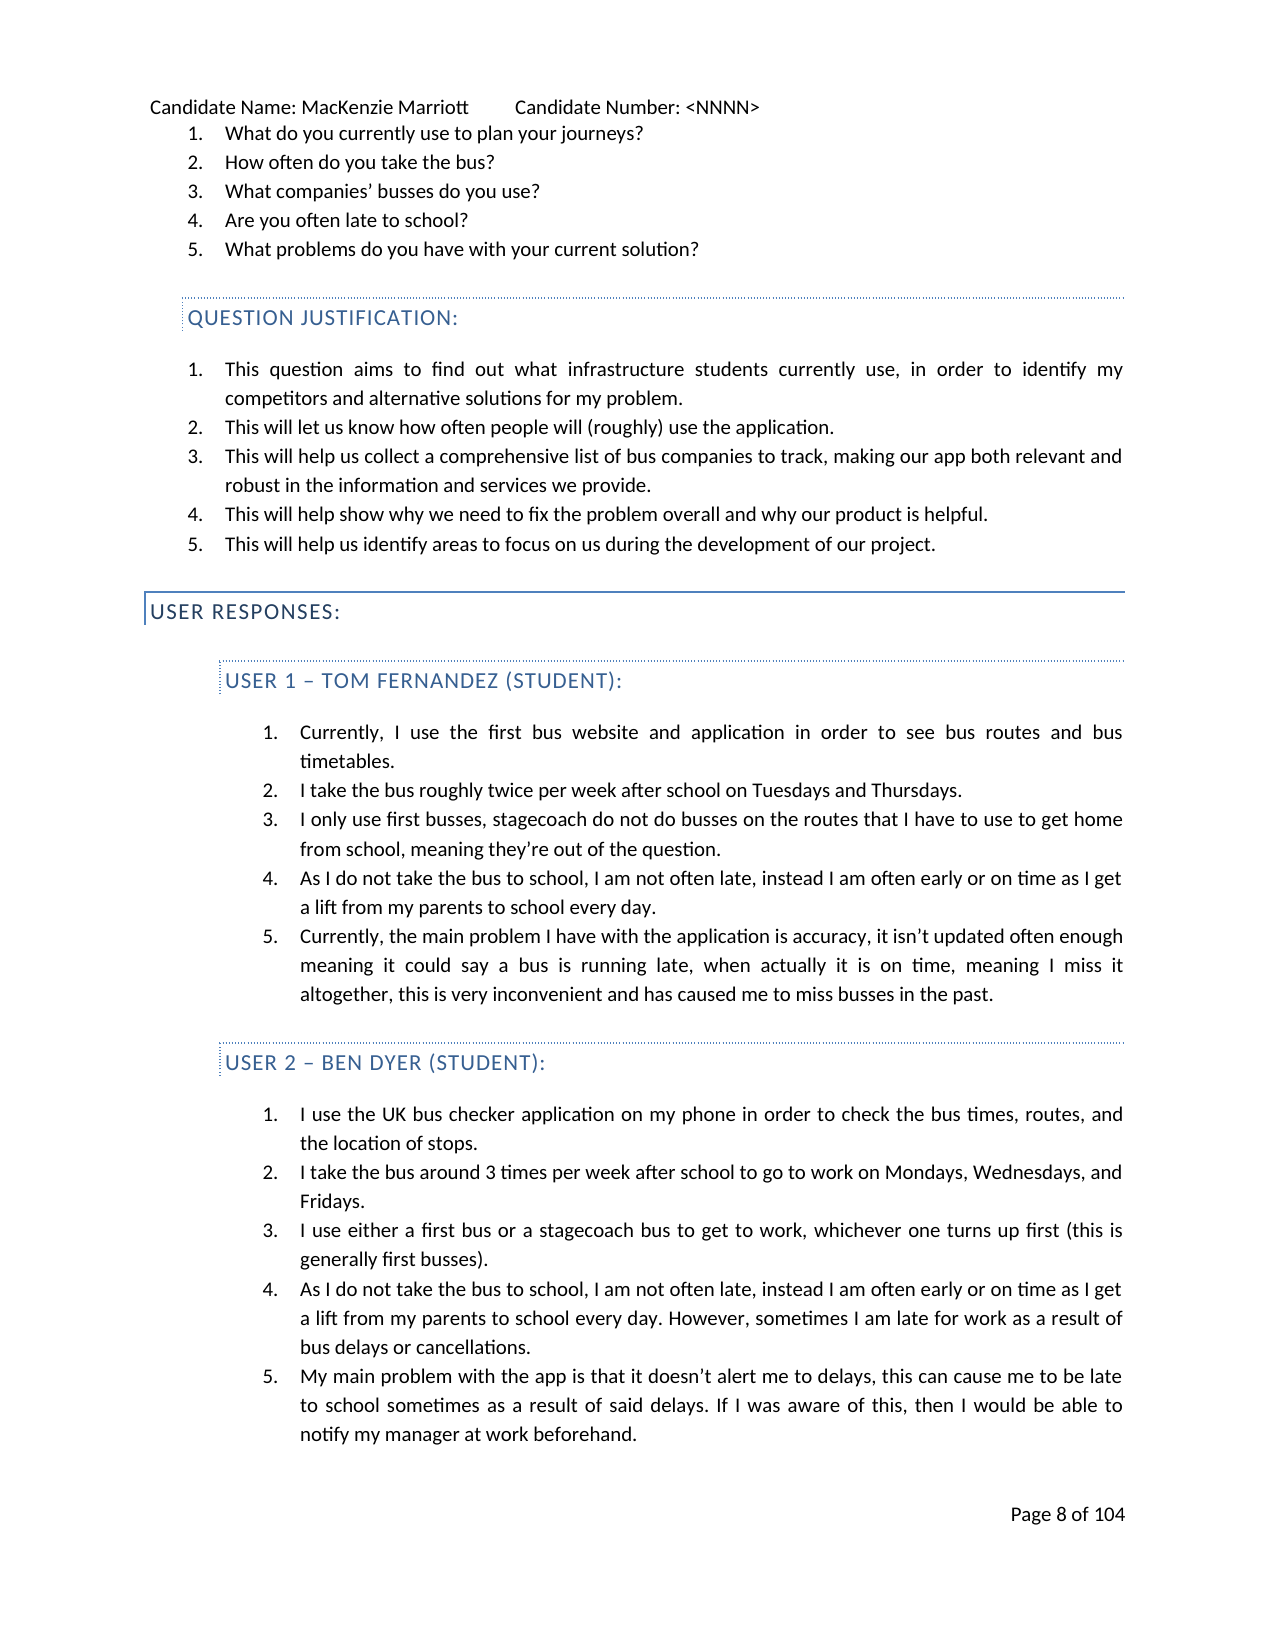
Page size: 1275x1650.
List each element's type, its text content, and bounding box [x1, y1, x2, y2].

list As I do not take the bus to school, I am not often late, instead I am often early or on time as I get a lift from my parents to school every day. [262, 865, 1125, 919]
list This will let us know how often people will (roughly) use the application. [187, 414, 1125, 439]
subtitle user 1 – Tom Fernandez (Student): [219, 660, 1125, 694]
list What problems do you have with your current solution? [187, 237, 1125, 262]
list I take the bus roughly twice per week after school on Tuesdays and Thursdays. [262, 777, 1125, 803]
list My main problem with the app is that it doesn’t alert me to delays, this can cause me to be late to school sometimes as a result of said delays. If I was aware of this, then I would be able to notify my manager at work beforehand. [262, 1363, 1125, 1447]
list What companies’ busses do you use? [187, 178, 1125, 204]
list I use either a first bus or a stagecoach bus to get to work, whichever one turns up first (this is generally first busses). [262, 1217, 1125, 1272]
list What do you currently use to plan your journeys? [187, 120, 1125, 145]
list Are you often late to school? [187, 207, 1125, 233]
list How often do you take the bus? [187, 149, 1125, 174]
list This will help us identify areas to focus on us during the development of our project. [187, 531, 1125, 556]
subtitle User 2 – Ben Dyer (Student): [219, 1042, 1125, 1076]
list Currently, I use the first bus website and application in order to see bus routes and bus timetables. [262, 719, 1125, 774]
list Currently, the main problem I have with the application is accuracy, it isn’t updated often enough meaning it could say a bus is running late, when actually it is on time, meaning I miss it altogether, this is very inconvenient and has caused me to miss busses in the past. [262, 923, 1125, 1007]
subtitle Question justification: [182, 297, 1125, 331]
list I use the UK bus checker application on my phone in order to check the bus times, routes, and the location of stops. [262, 1101, 1125, 1155]
list I only use first busses, stagecoach do not do busses on the routes that I have to use to get home from school, meaning they’re out of the question. [262, 807, 1125, 861]
list This will help show why we need to fix the problem overall and why our product is helpful. [187, 502, 1125, 527]
list I take the bus around 3 times per week after school to go to work on Mondays, Wednesdays, and Fridays. [262, 1159, 1125, 1214]
list This question aims to find out what infrastructure students currently use, in order to identify my competitors and alternative solutions for my problem. [187, 356, 1125, 410]
subtitle User responses: [146, 593, 1125, 625]
list This will help us collect a comprehensive list of bus companies to track, making our app both relevant and robust in the information and services we provide. [187, 443, 1125, 498]
list As I do not take the bus to school, I am not often late, instead I am often early or on time as I get a lift from my parents to school every day. However, sometimes I am late for work as a result of bus delays or cancellations. [262, 1276, 1125, 1359]
